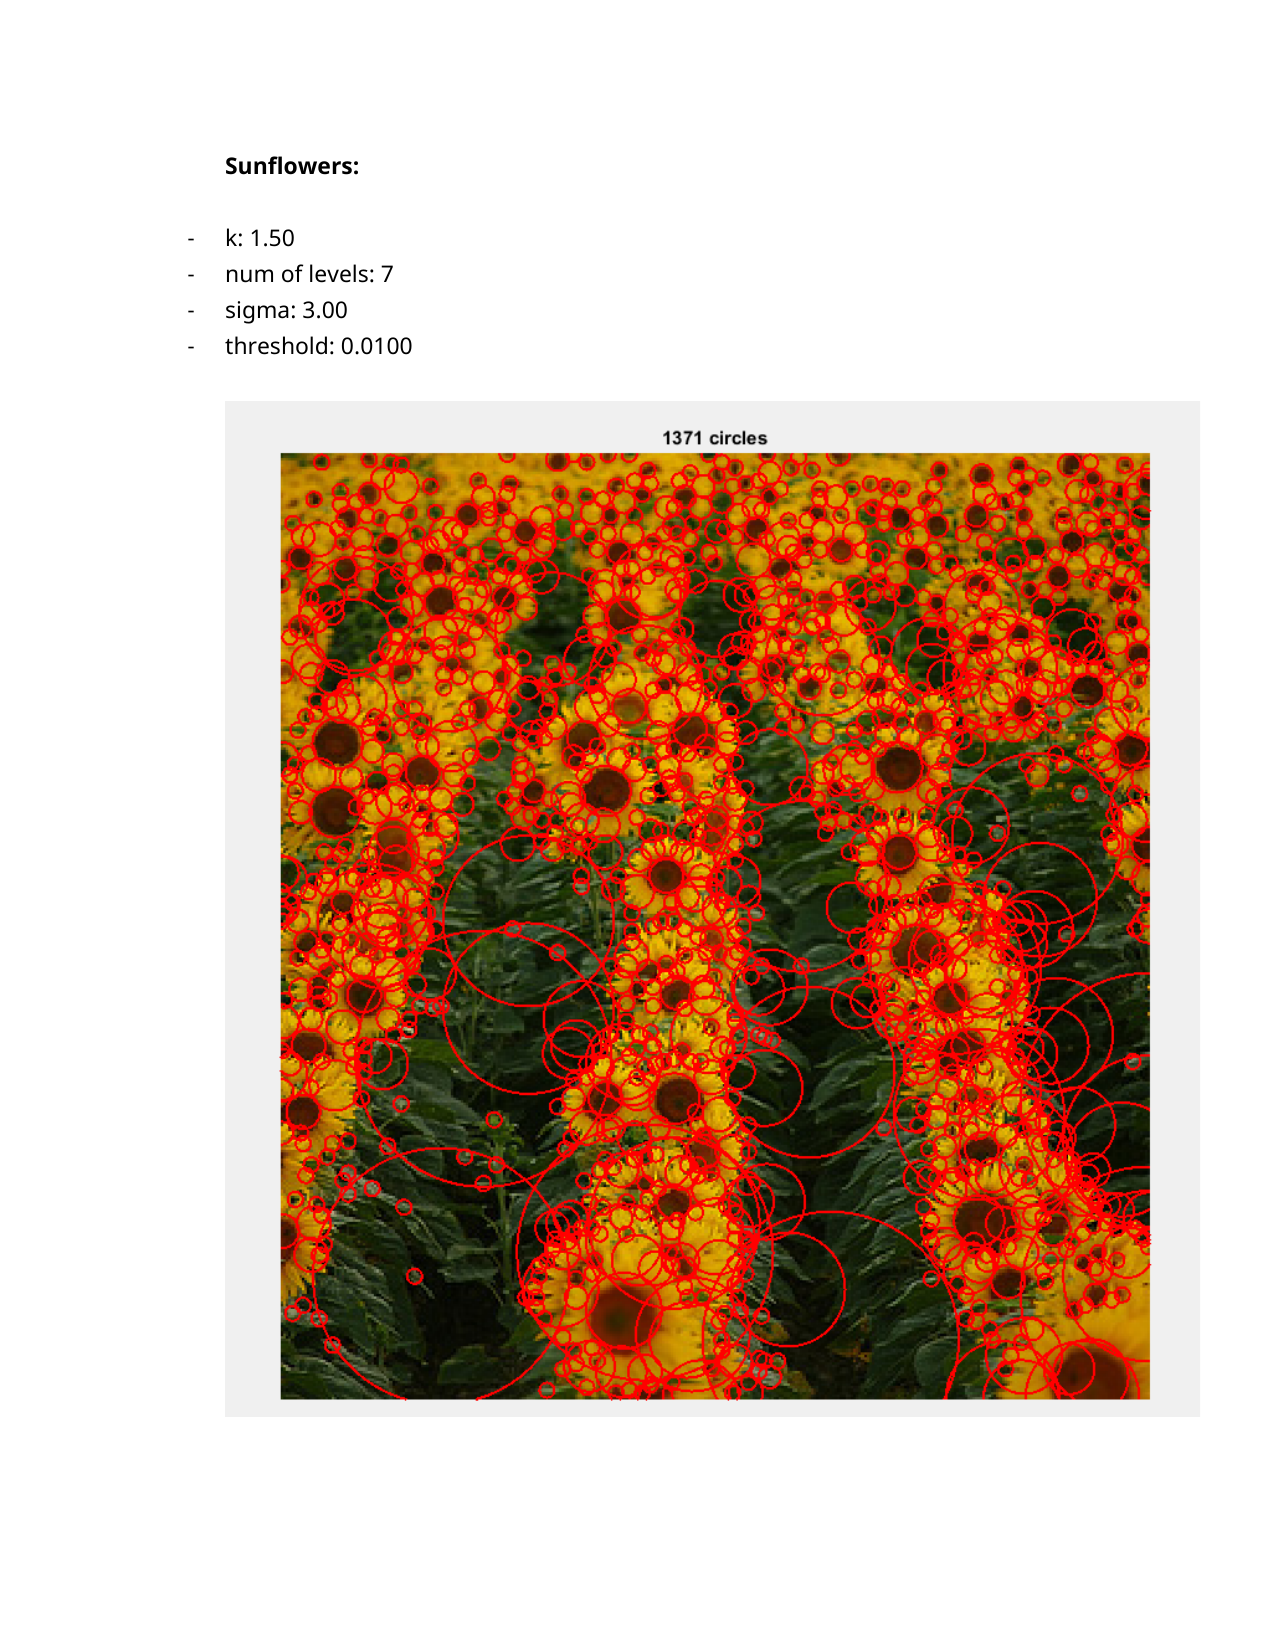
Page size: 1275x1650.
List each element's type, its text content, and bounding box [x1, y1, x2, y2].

list k: 1.50 [187, 222, 1125, 253]
list sigma: 3.00 [187, 294, 1125, 325]
picture [225, 401, 1200, 1417]
list threshold: 0.0100 [187, 330, 1125, 361]
list Sunflowers: [225, 150, 1125, 181]
list num of levels: 7 [187, 258, 1125, 289]
